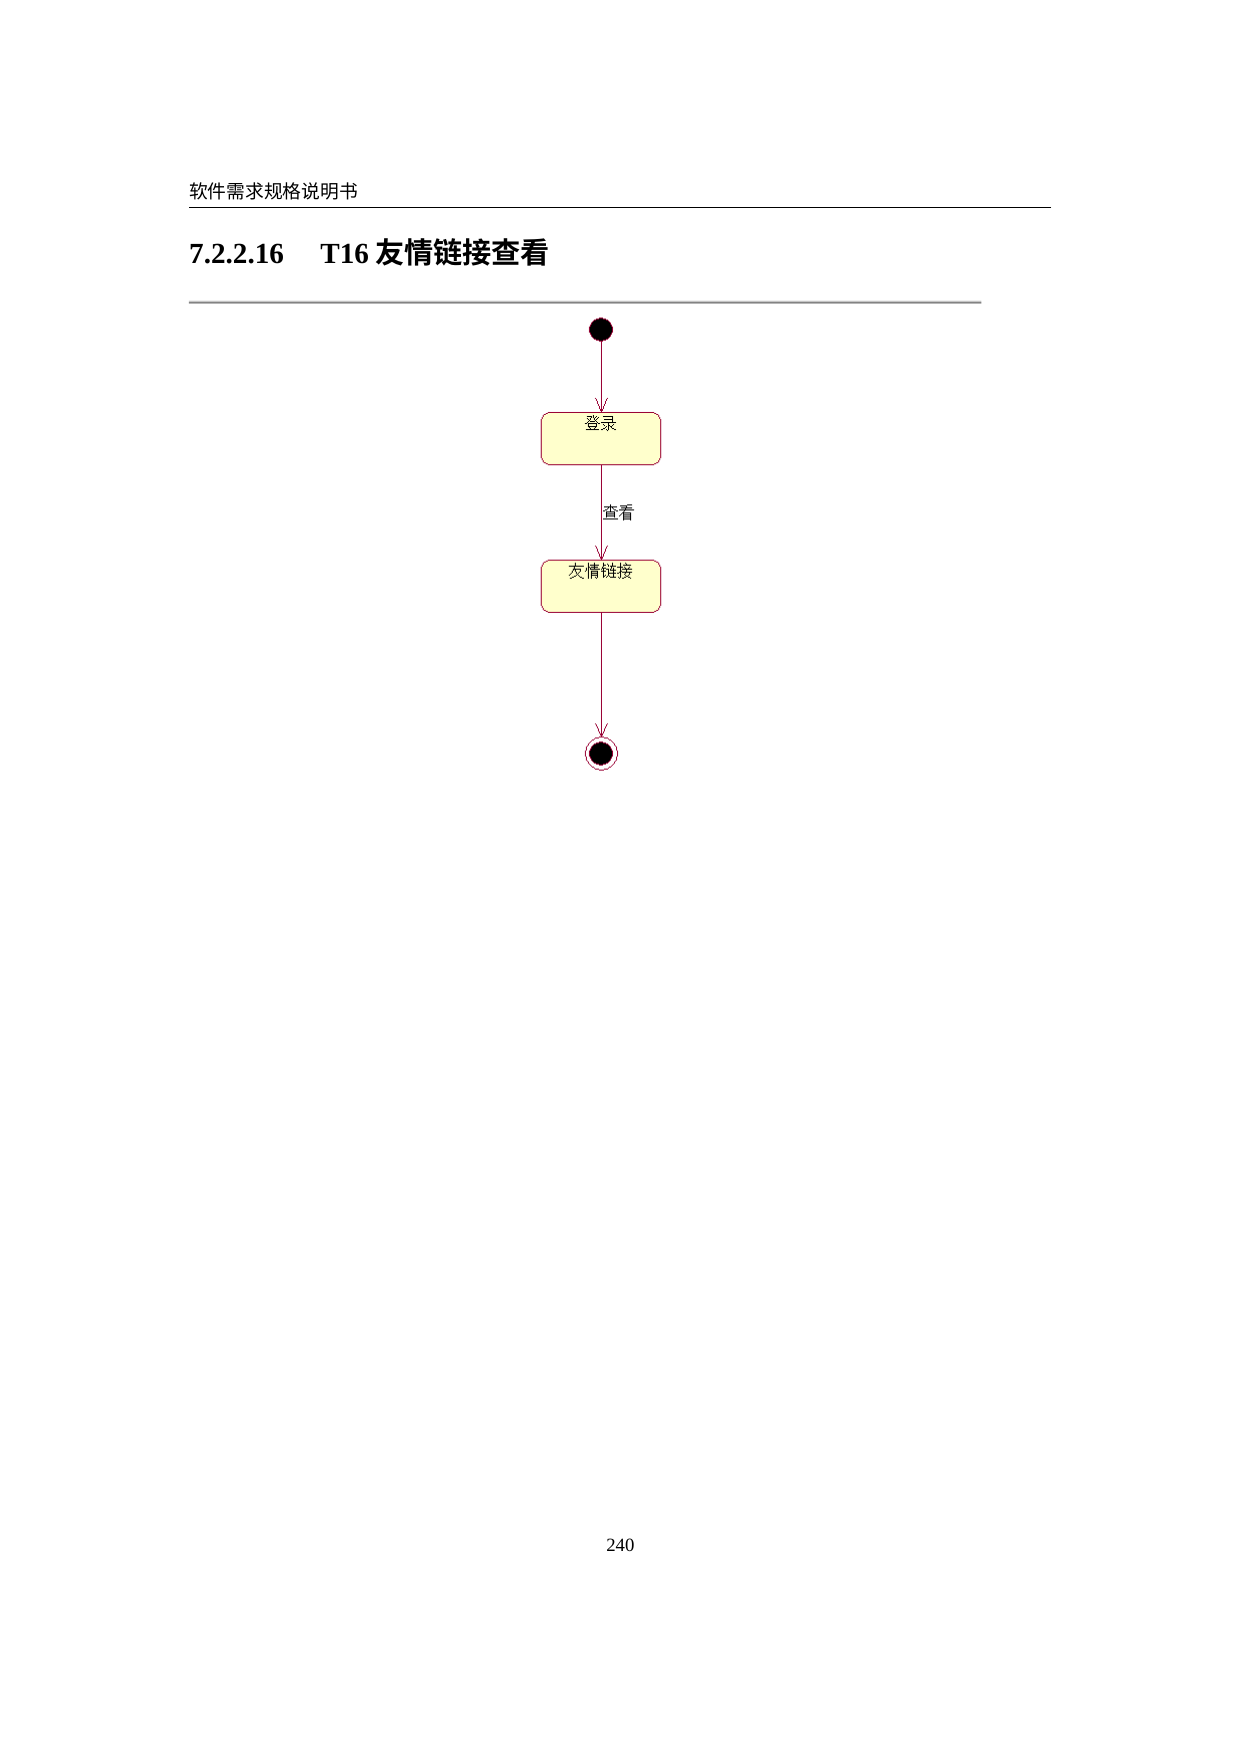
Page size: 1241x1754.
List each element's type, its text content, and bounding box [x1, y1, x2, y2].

picture [188, 300, 982, 818]
subtitle T16友情链接查看 [189, 229, 1051, 272]
